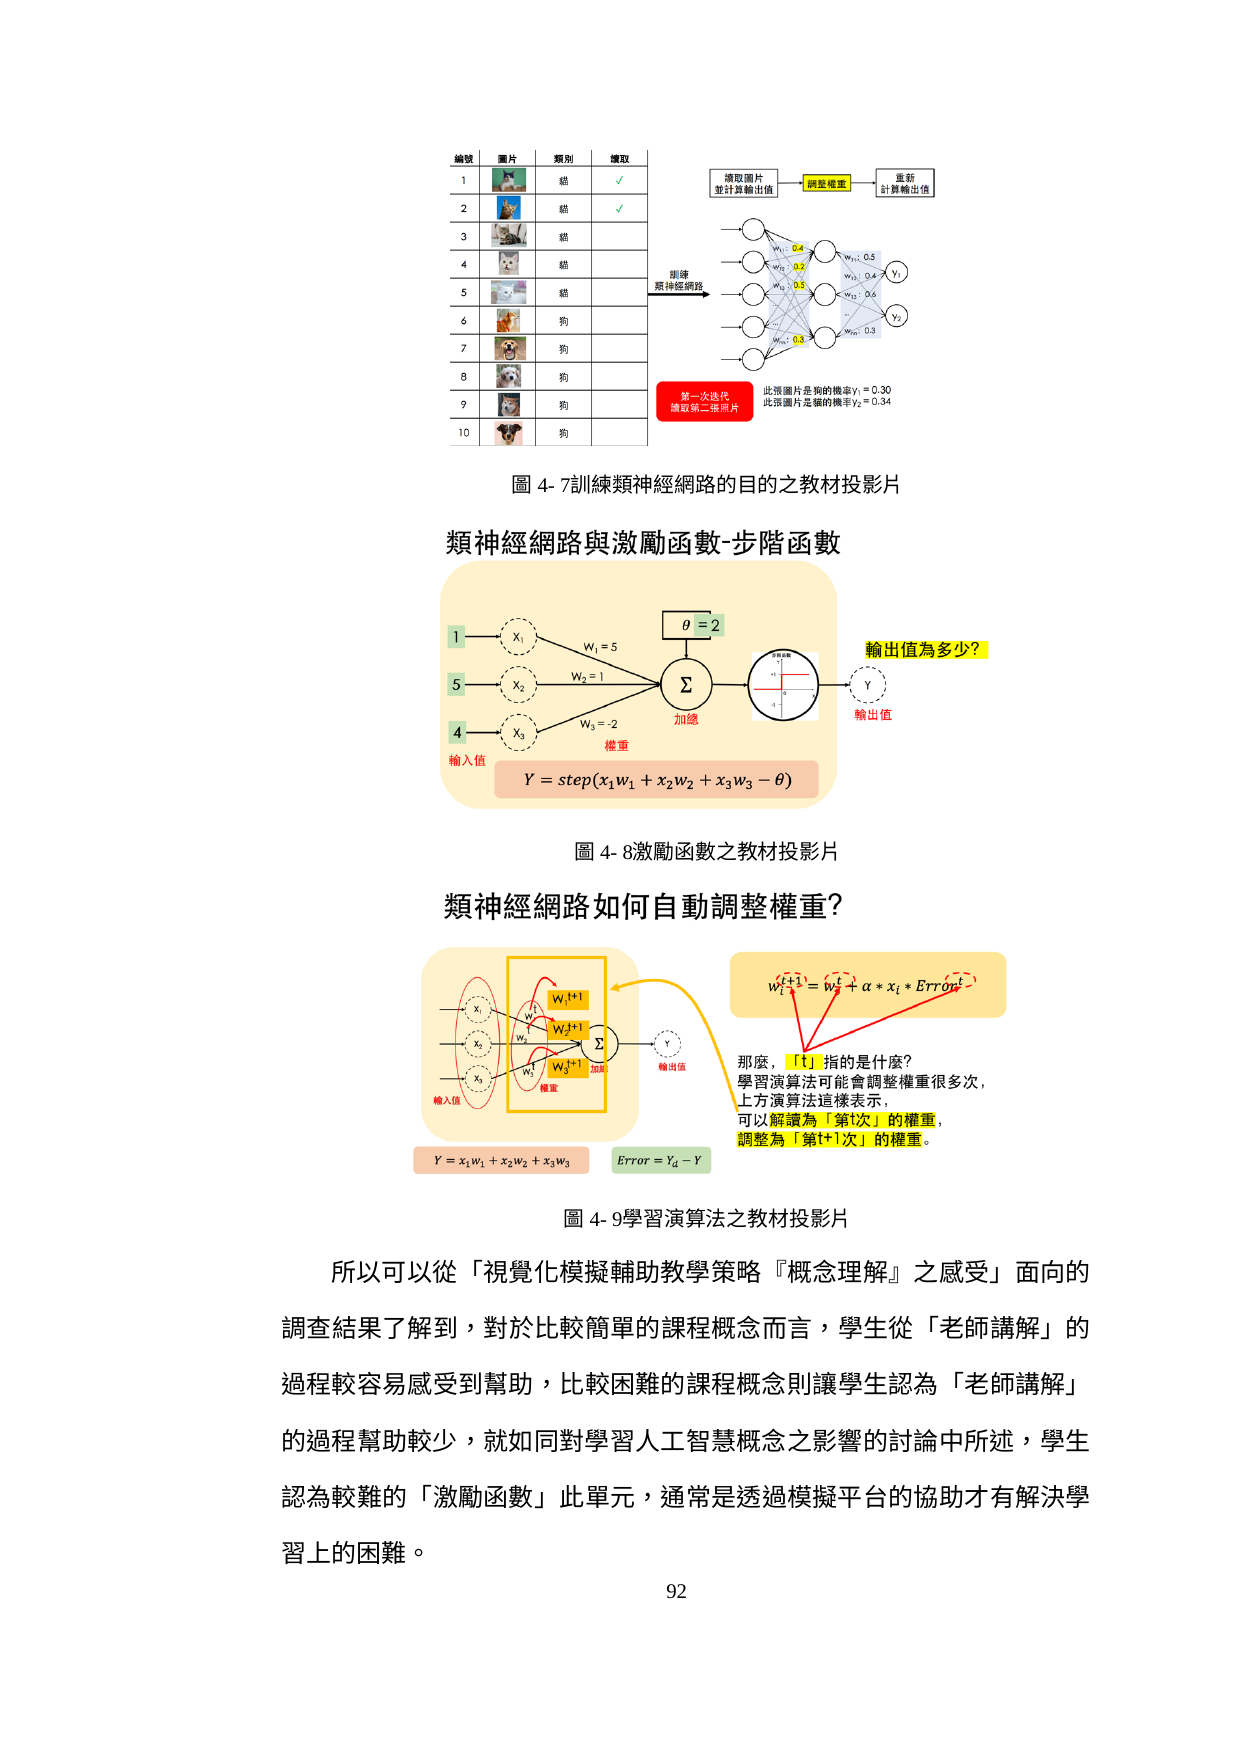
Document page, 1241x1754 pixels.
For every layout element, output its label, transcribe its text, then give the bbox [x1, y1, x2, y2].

text 圖 4- 7訓練類神經網路的目的之教材投影片 [281, 465, 1092, 502]
picture [410, 884, 1013, 1180]
text 圖 4- 9學習演算法之教材投影片 [281, 1199, 1092, 1236]
picture [450, 150, 974, 446]
text 圖 4- 8激勵函數之教材投影片 [281, 832, 1092, 869]
text 所以可以從「視覺化模擬輔助教學策略『概念理解』之感受」面向的調查結果了解到，對於比較簡單的課程概念而言，學生從「老師講解」的過程較容易感受到幫助，比較困難的課程概念則讓學生認為「老師講解」的過程幫助較少，就如同對學習人工智慧概念之影響的討論中所述，學生認為較難的「激勵函數」此單元，通常是透過模擬平台的協助才有解決學習上的困難。 [281, 1252, 1092, 1570]
picture [430, 517, 993, 813]
